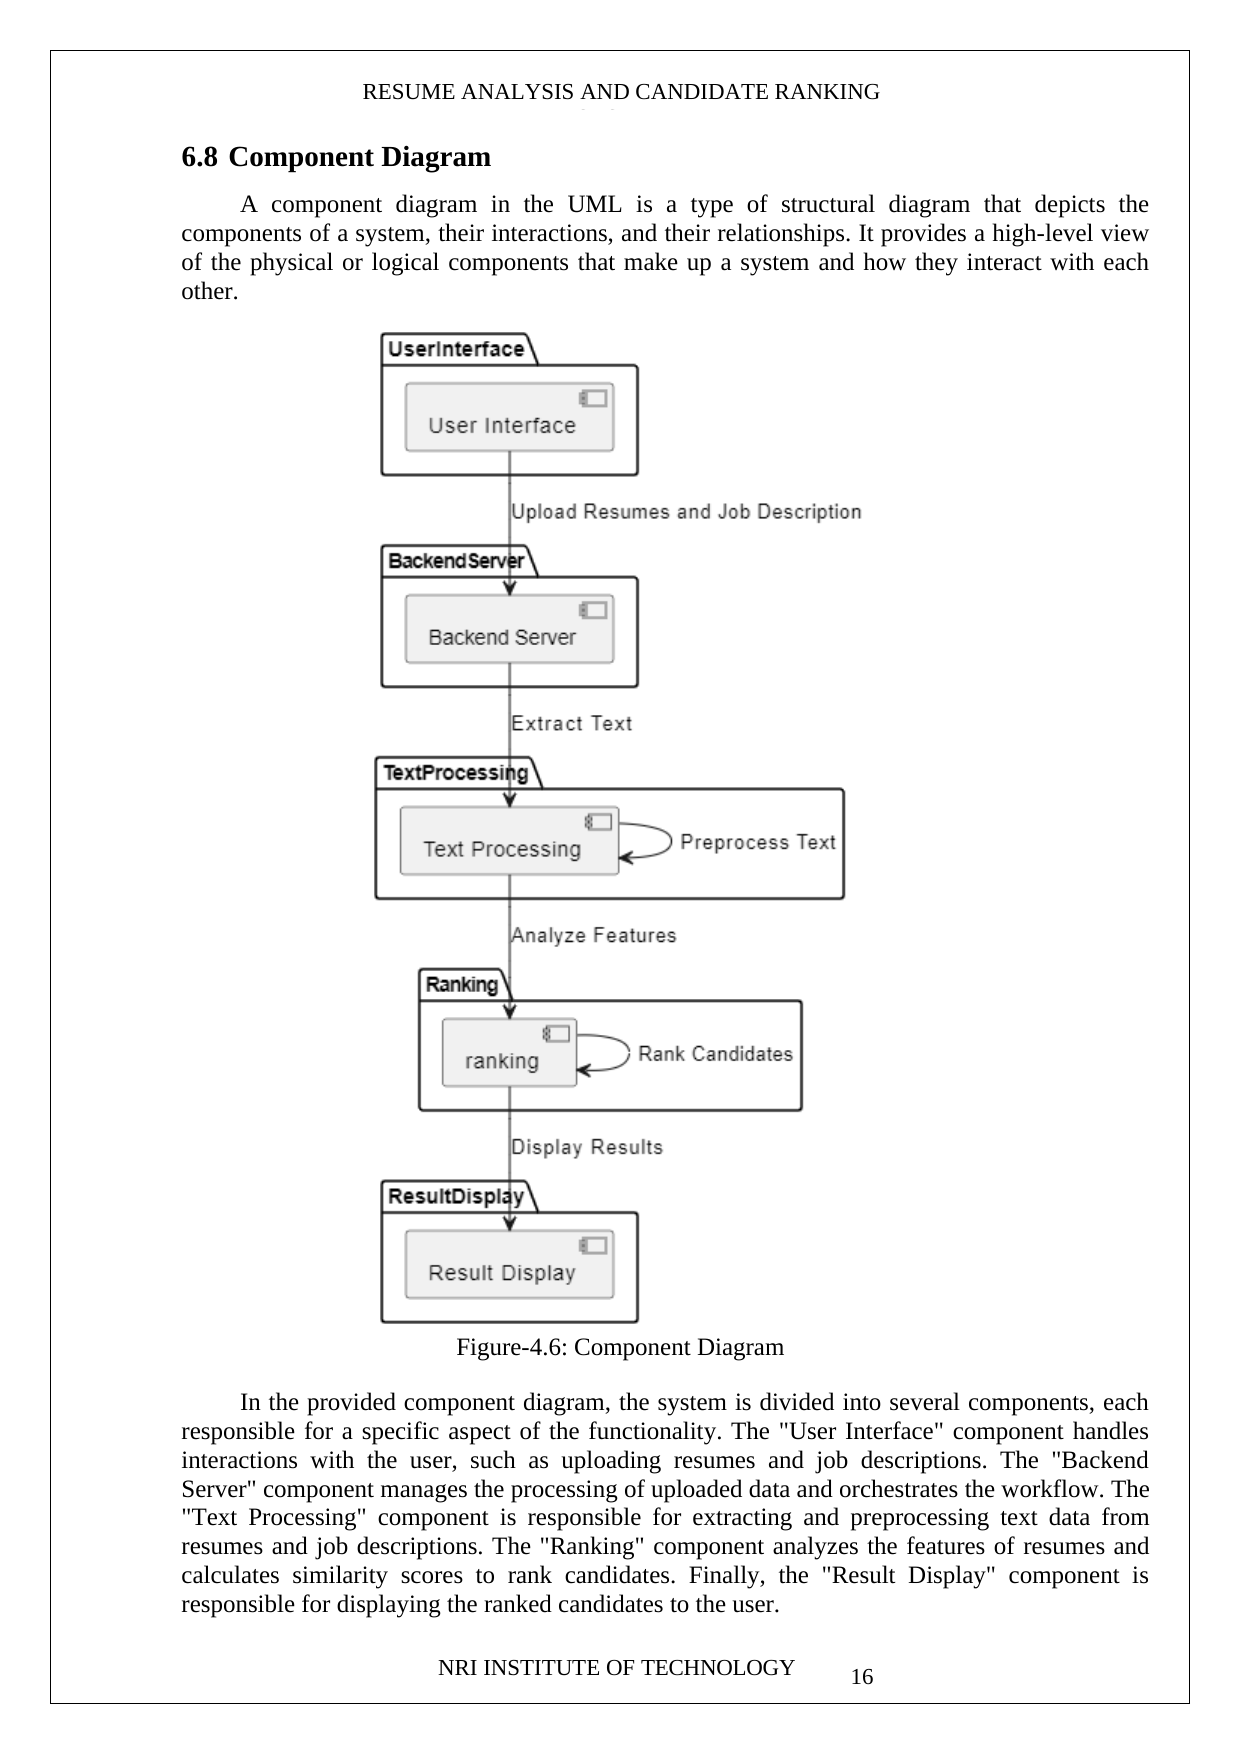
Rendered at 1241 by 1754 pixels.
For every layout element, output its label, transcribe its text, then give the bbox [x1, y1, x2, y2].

subtitle In the provided component diagram, the system is divided into several components, each responsible for a specific aspect of the functionality. The "User Interface" component handles interactions with the user, such as uploading resumes and job descriptions. The "Backend Server" component manages the processing of uploaded data and orchestrates the workflow. The "Text Processing" component is responsible for extracting and preprocessing text data from resumes and job descriptions. The "Ranking" component analyzes the features of resumes and calculates similarity scores to rank candidates. Finally, the "Result Display" component is responsible for displaying the ranked candidates to the user. [181, 1387, 1151, 1617]
picture [367, 325, 873, 1333]
subtitle A component diagram in the UML is a type of structural diagram that depicts the components of a system, their interactions, and their relationships. It provides a high-level view of the physical or logical components that make up a system and how they interact with each other. [181, 189, 1151, 304]
subtitle Component Diagram [181, 139, 1151, 173]
